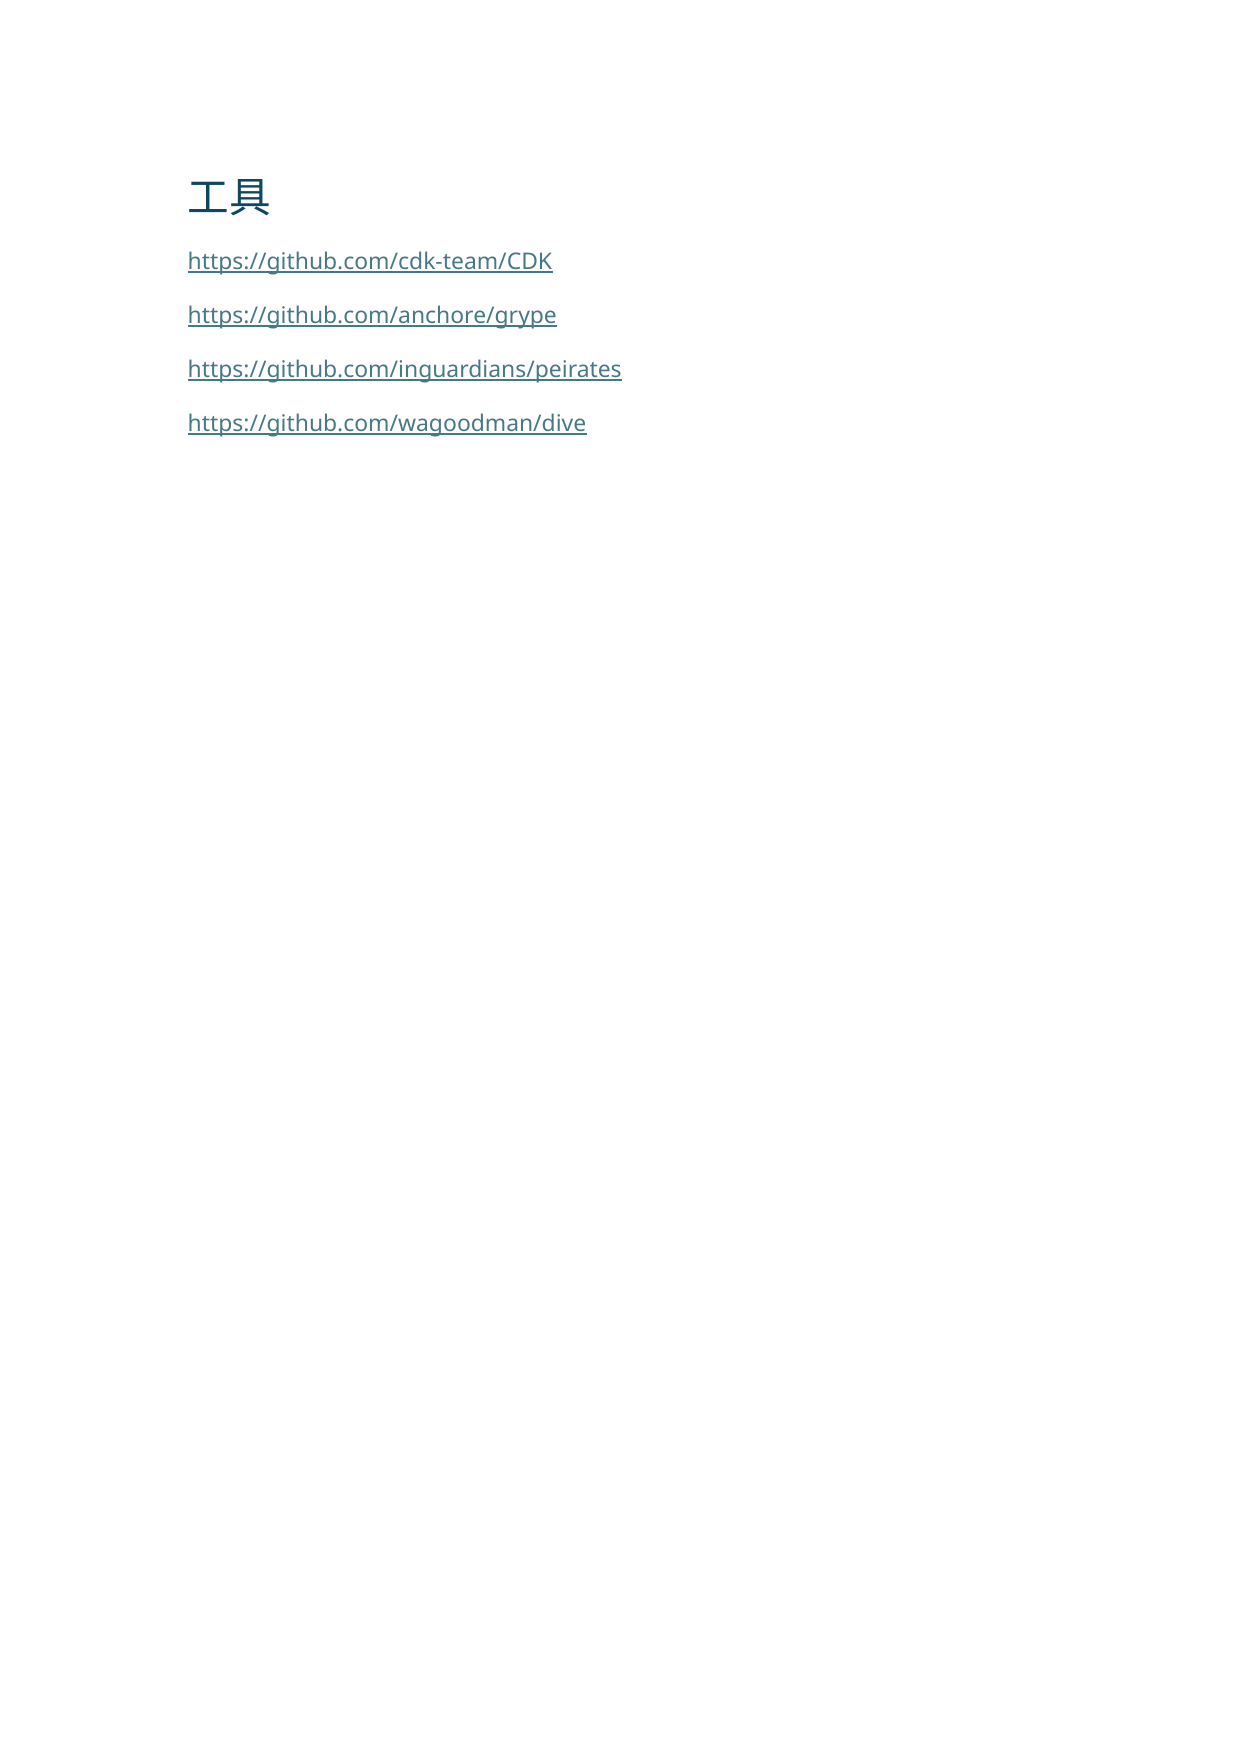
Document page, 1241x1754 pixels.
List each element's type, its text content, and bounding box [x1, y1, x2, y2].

text https://github.com/anchore/grype [187, 298, 1053, 331]
subtitle 工具 [187, 162, 1053, 227]
text https://github.com/cdk-team/CDK [187, 244, 1053, 277]
text https://github.com/wagoodman/dive [187, 406, 1053, 438]
text https://github.com/inguardians/peirates [187, 352, 1053, 384]
